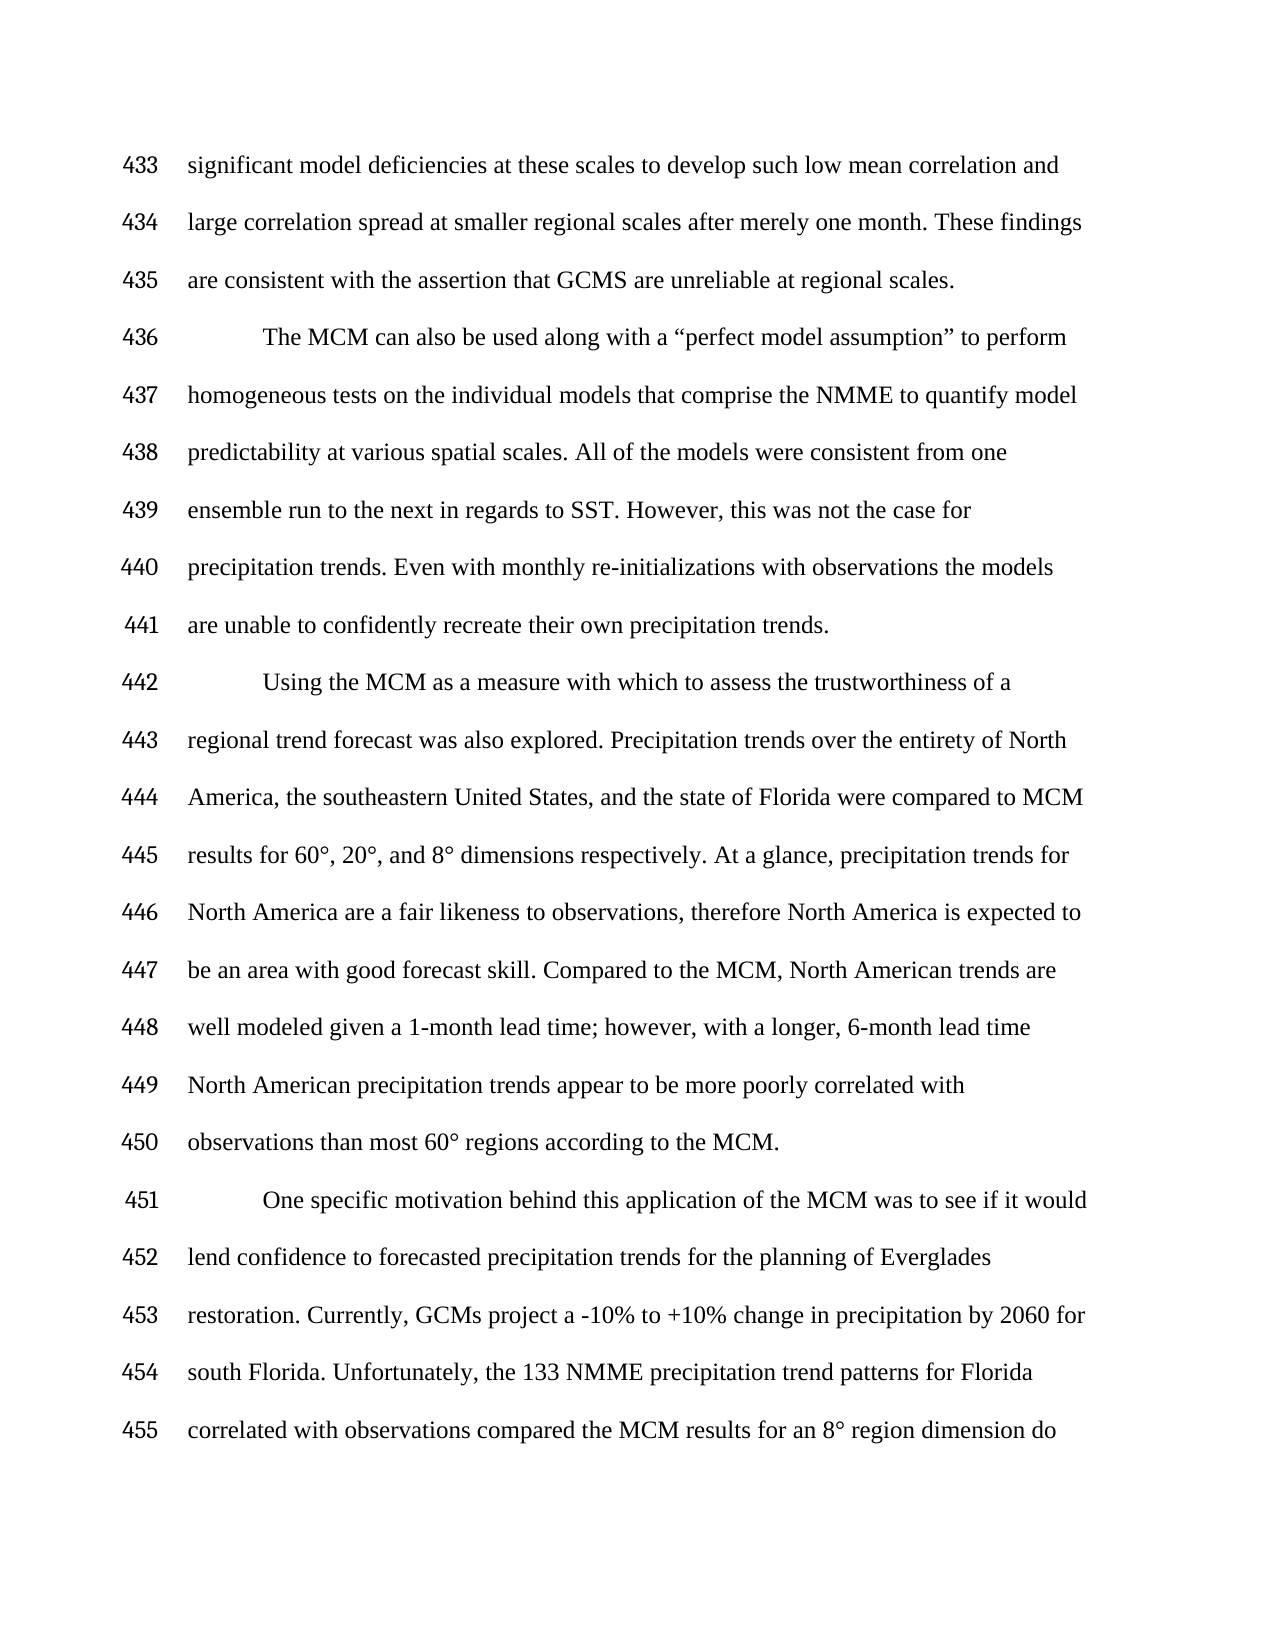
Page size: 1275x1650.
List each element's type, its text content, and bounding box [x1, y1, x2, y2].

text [187, 1185, 1087, 1444]
text The MCM can also be used along with a “perfect model assumption” to perform homogeneous tests on the individual models that comprise the NMME to quantify model predictability at various spatial scales. All of the models were consistent from one ensemble run to the next in regards to SST. However, this was not the case for precipitation trends. Even with monthly re-initializations with observations the models are unable to confidently recreate their own precipitation trends. [187, 322, 1087, 639]
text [187, 150, 1087, 294]
text Using the MCM as a measure with which to assess the trustworthiness of a regional trend forecast was also explored. Precipitation trends over the entirety of North America, the southeastern United States, and the state of Florida were compared to MCM results for 60°, 20°, and 8° dimensions respectively. At a glance, precipitation trends for North America are a fair likeness to observations, therefore North America is expected to be an area with good forecast skill. Compared to the MCM, North American trends are well modeled given a 1-month lead time; however, with a longer, 6-month lead time North American precipitation trends appear to be more poorly correlated with observations than most 60° regions according to the MCM. [187, 667, 1087, 1156]
